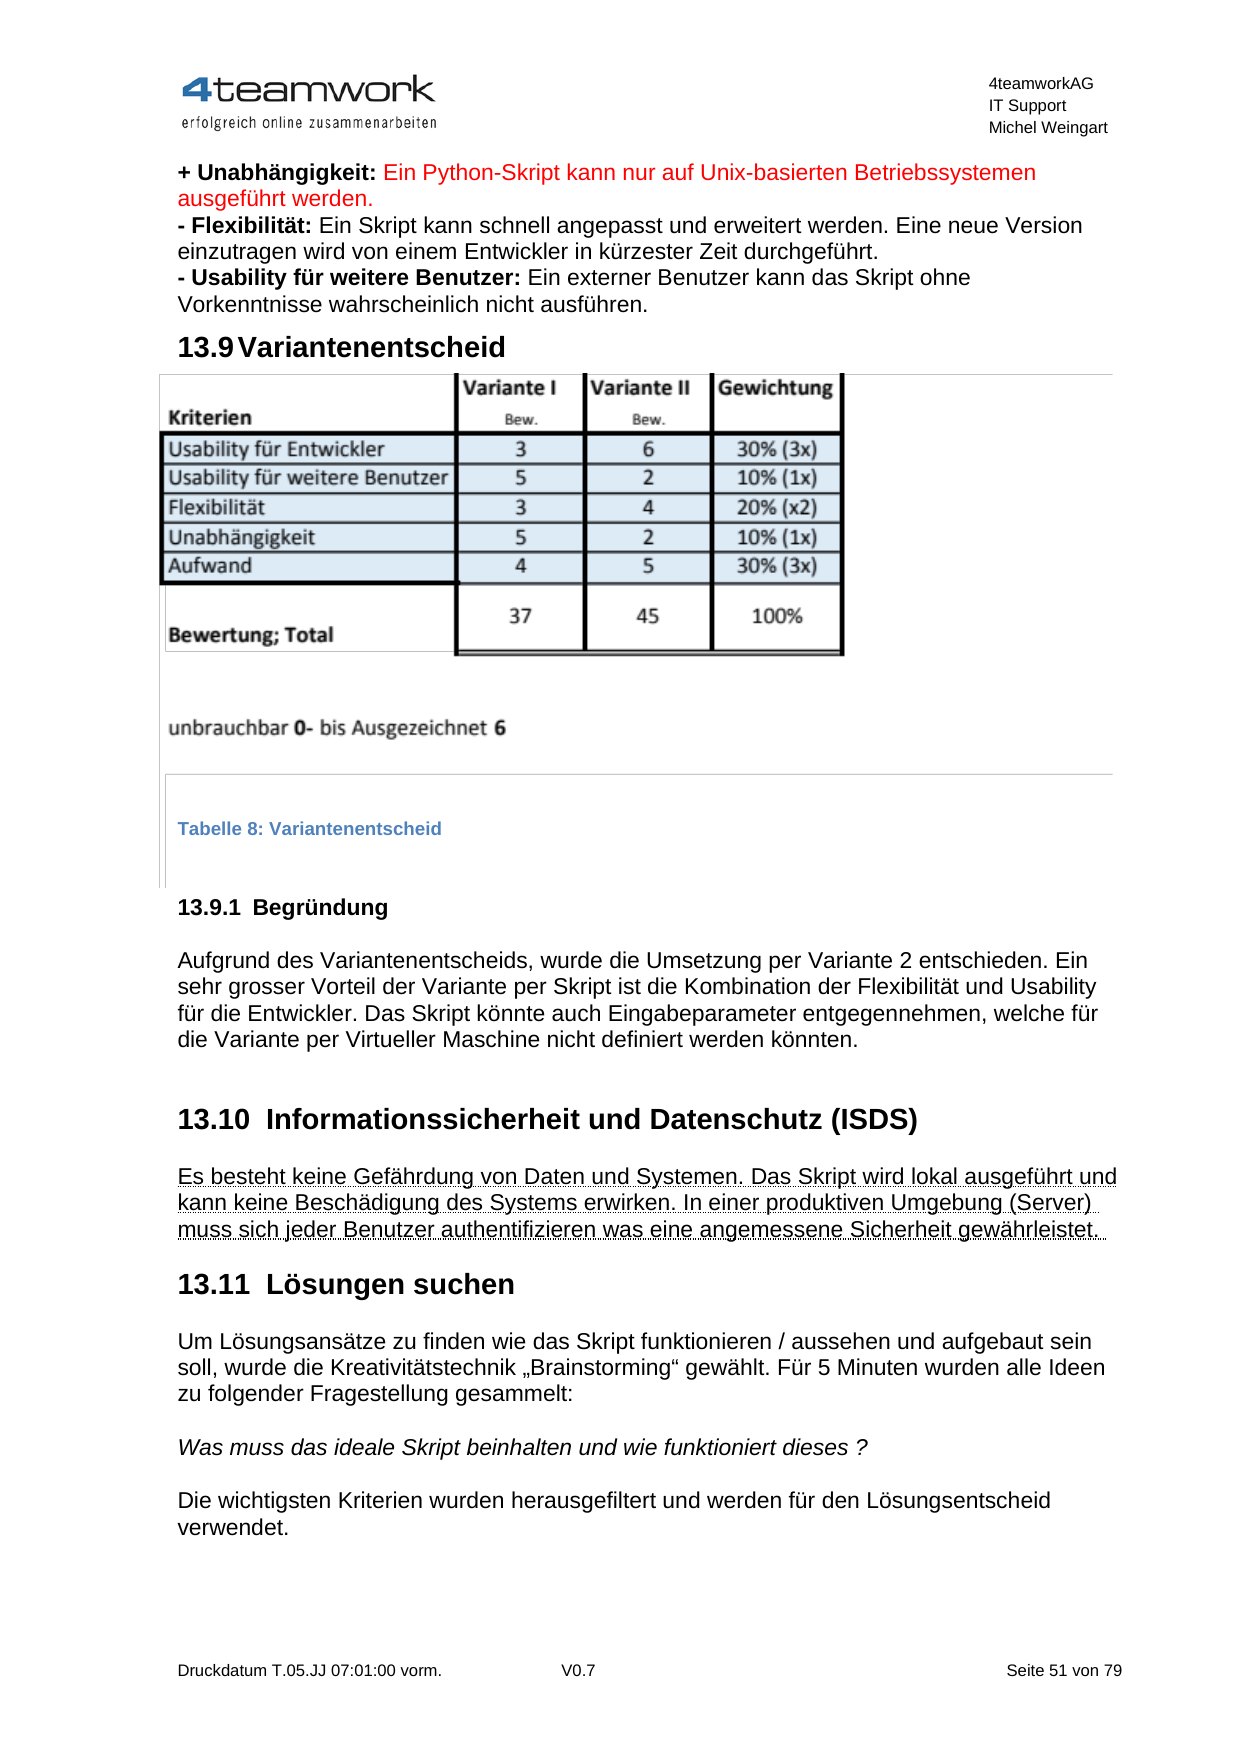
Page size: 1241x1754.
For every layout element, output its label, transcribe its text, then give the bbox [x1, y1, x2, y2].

text Die wichtigsten Kriterien wurden herausgefiltert und werden für den Lösungsentscheid verwendet. [177, 1487, 1122, 1540]
subtitle Lösungen suchen [177, 1267, 1122, 1301]
subtitle Begründung [177, 893, 1122, 920]
subtitle Informationssicherheit und Datenschutz (ISDS) [177, 1102, 1122, 1136]
picture [177, 69, 440, 134]
text - Usability für weitere Benutzer: Ein externer Benutzer kann das Skript ohne Vorkenntnisse wahrscheinlich nicht ausführen. [177, 264, 1122, 317]
text - Flexibilität: Ein Skript kann schnell angepasst und erweitert werden. Eine neue Version einzutragen wird von einem Entwickler in kürzester Zeit durchgeführt. [177, 212, 1122, 264]
subtitle Variantenentscheid [177, 329, 1122, 363]
text Um Lösungsansätze zu finden wie das Skript funktionieren / aussehen und aufgebaut sein soll, wurde die Kreativitätstechnik „Brainstorming“ gewählt. Für 5 Minuten wurden alle Ideen zu folgender Fragestellung gesammelt: [177, 1328, 1122, 1407]
text Aufgrund des Variantenentscheids, wurde die Umsetzung per Variante 2 entschieden. Ein sehr grosser Vorteil der Variante per Skript ist die Kombination der Flexibilität und Usability für die Entwickler. Das Skript könnte auch Eingabeparameter entgegennehmen, welche für die Variante per Virtueller Maschine nicht definiert werden könnten. [177, 947, 1122, 1052]
text + Unabhängigkeit: Ein Python-Skript kann nur auf Unix-basierten Betriebssystemen ausgeführt werden. [177, 159, 1122, 212]
text Was muss das ideale Skript beinhalten und wie funktioniert dieses ? [177, 1434, 1122, 1460]
text Es besteht keine Gefährdung von Daten und Systemen. Das Skript wird lokal ausgeführt und kann keine Beschädigung des Systems erwirken. In einer produktiven Umgebung (Server) muss sich jeder Benutzer authentifizieren was eine angemessene Sicherheit gewährleistet. [177, 1163, 1122, 1242]
